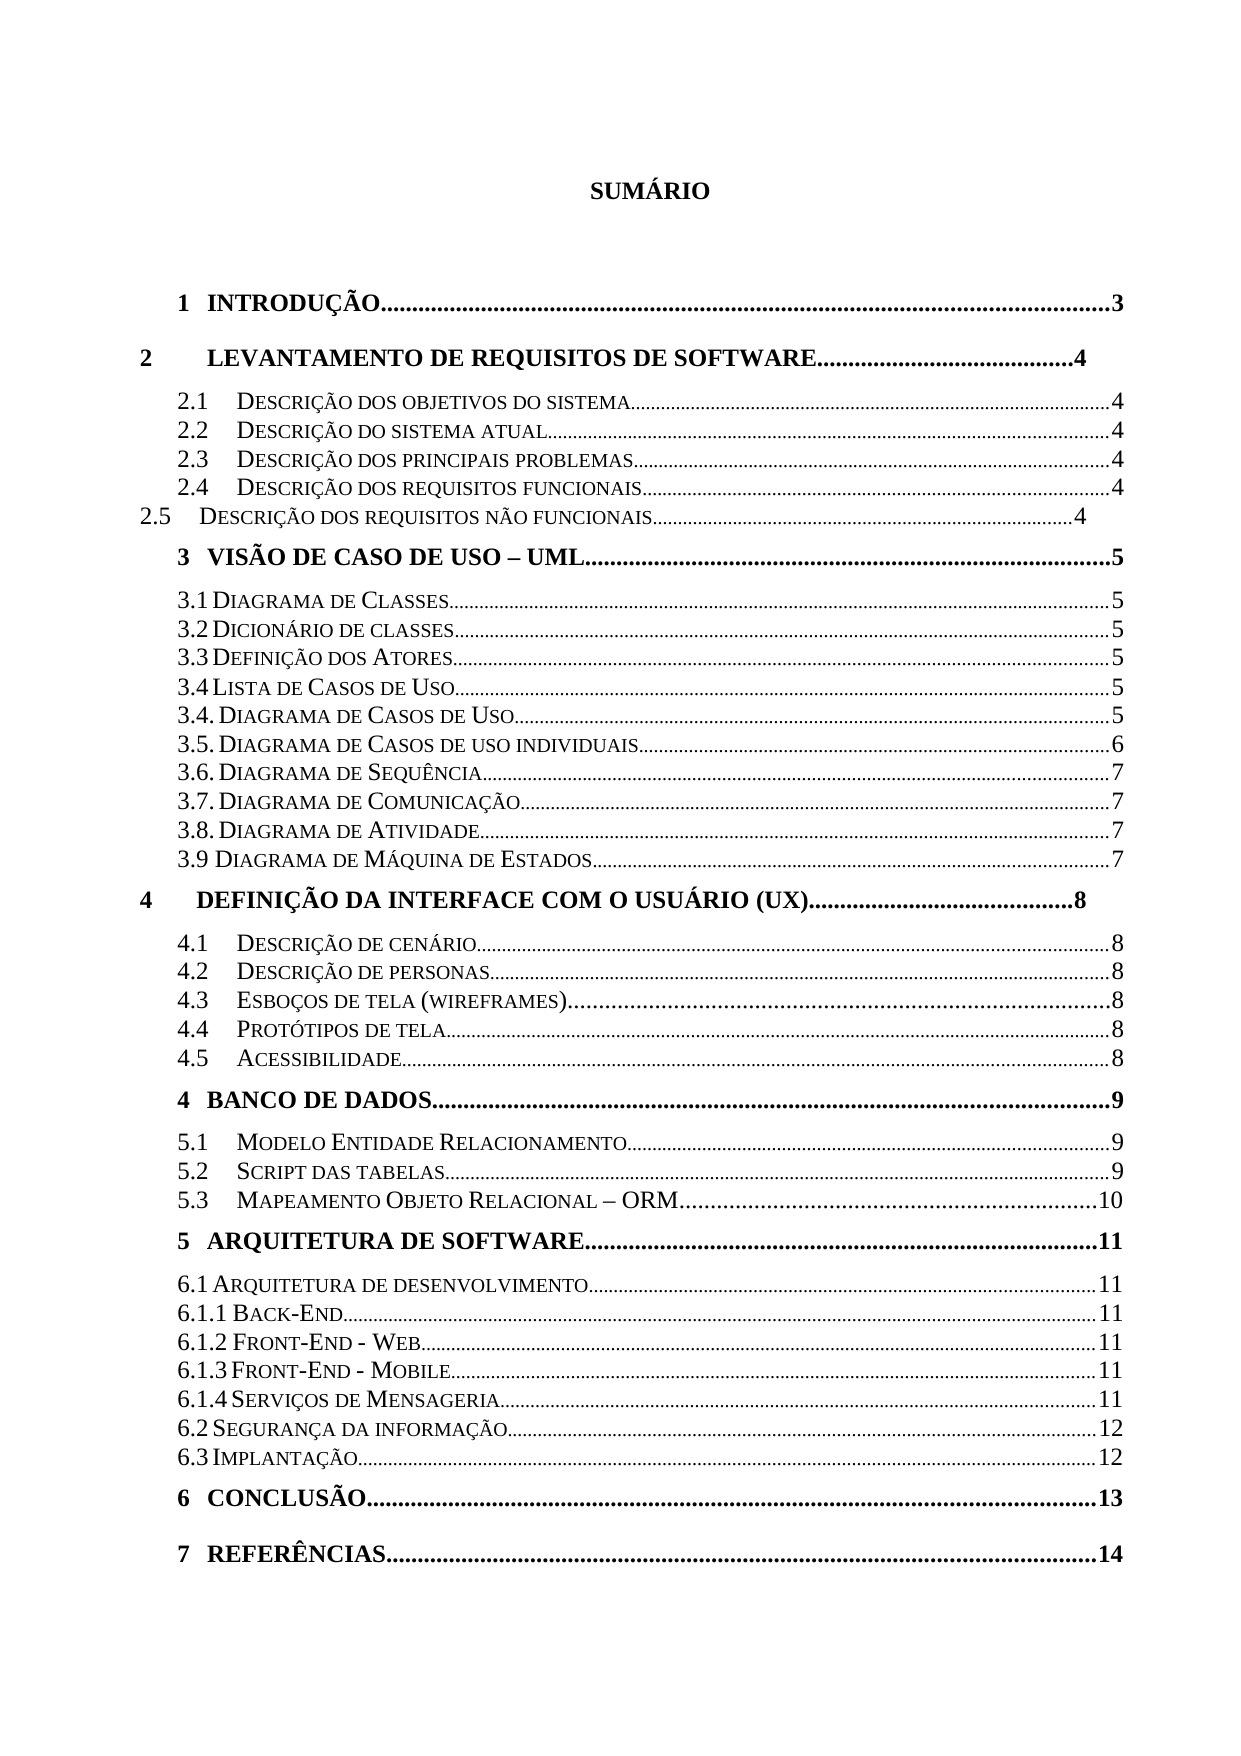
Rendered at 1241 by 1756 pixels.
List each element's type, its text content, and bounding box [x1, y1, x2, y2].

subtitle SUMÁRIO [416, 176, 884, 205]
